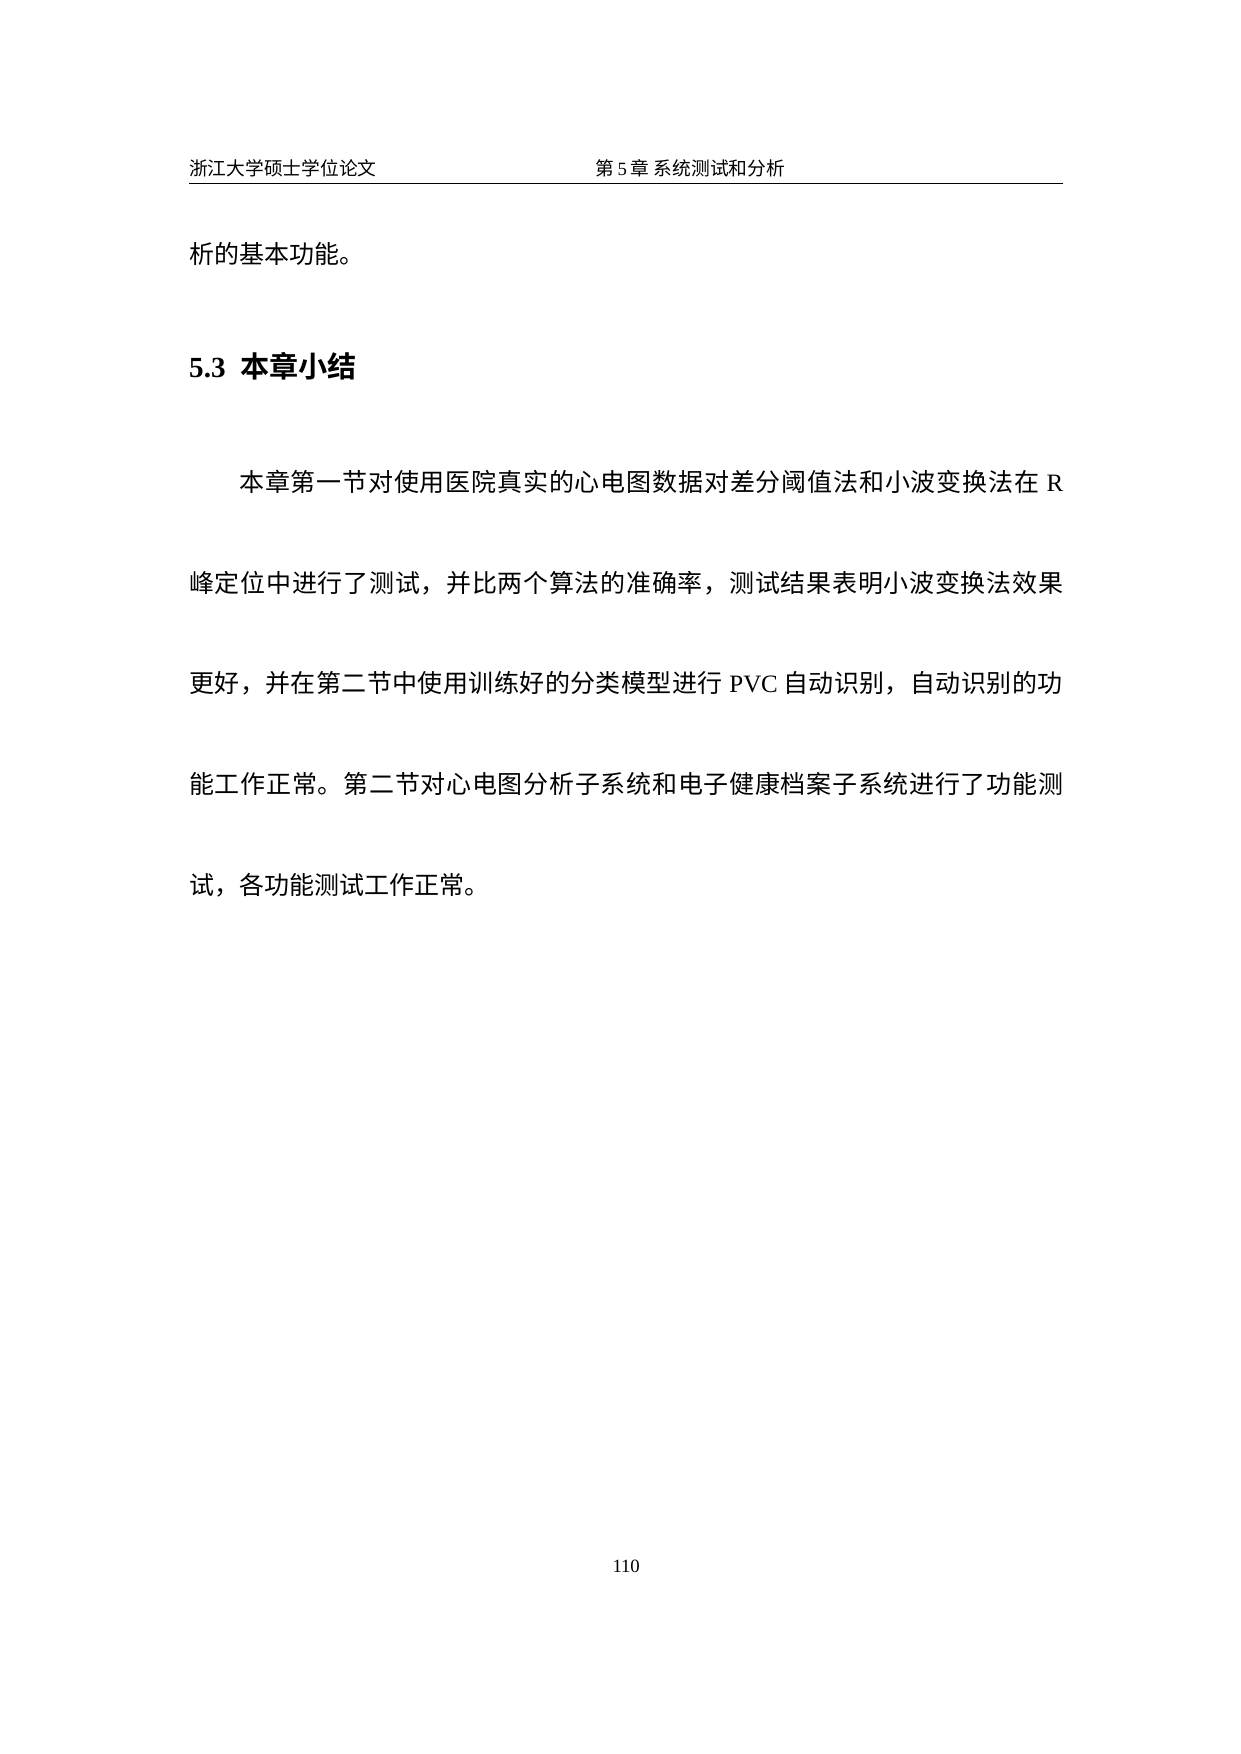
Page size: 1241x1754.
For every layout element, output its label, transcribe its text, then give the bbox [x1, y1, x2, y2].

subtitle 5.3 本章小结 [189, 331, 1063, 398]
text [189, 218, 1063, 286]
text 本章第一节对使用医院真实的心电图数据对差分阈值法和小波变换法在R峰定位中进行了测试，并比两个算法的准确率，测试结果表明小波变换法效果更好，并在第二节中使用训练好的分类模型进行PVC自动识别，自动识别的功能工作正常。第二节对心电图分析子系统和电子健康档案子系统进行了功能测试，各功能测试工作正常。 [189, 447, 1063, 918]
